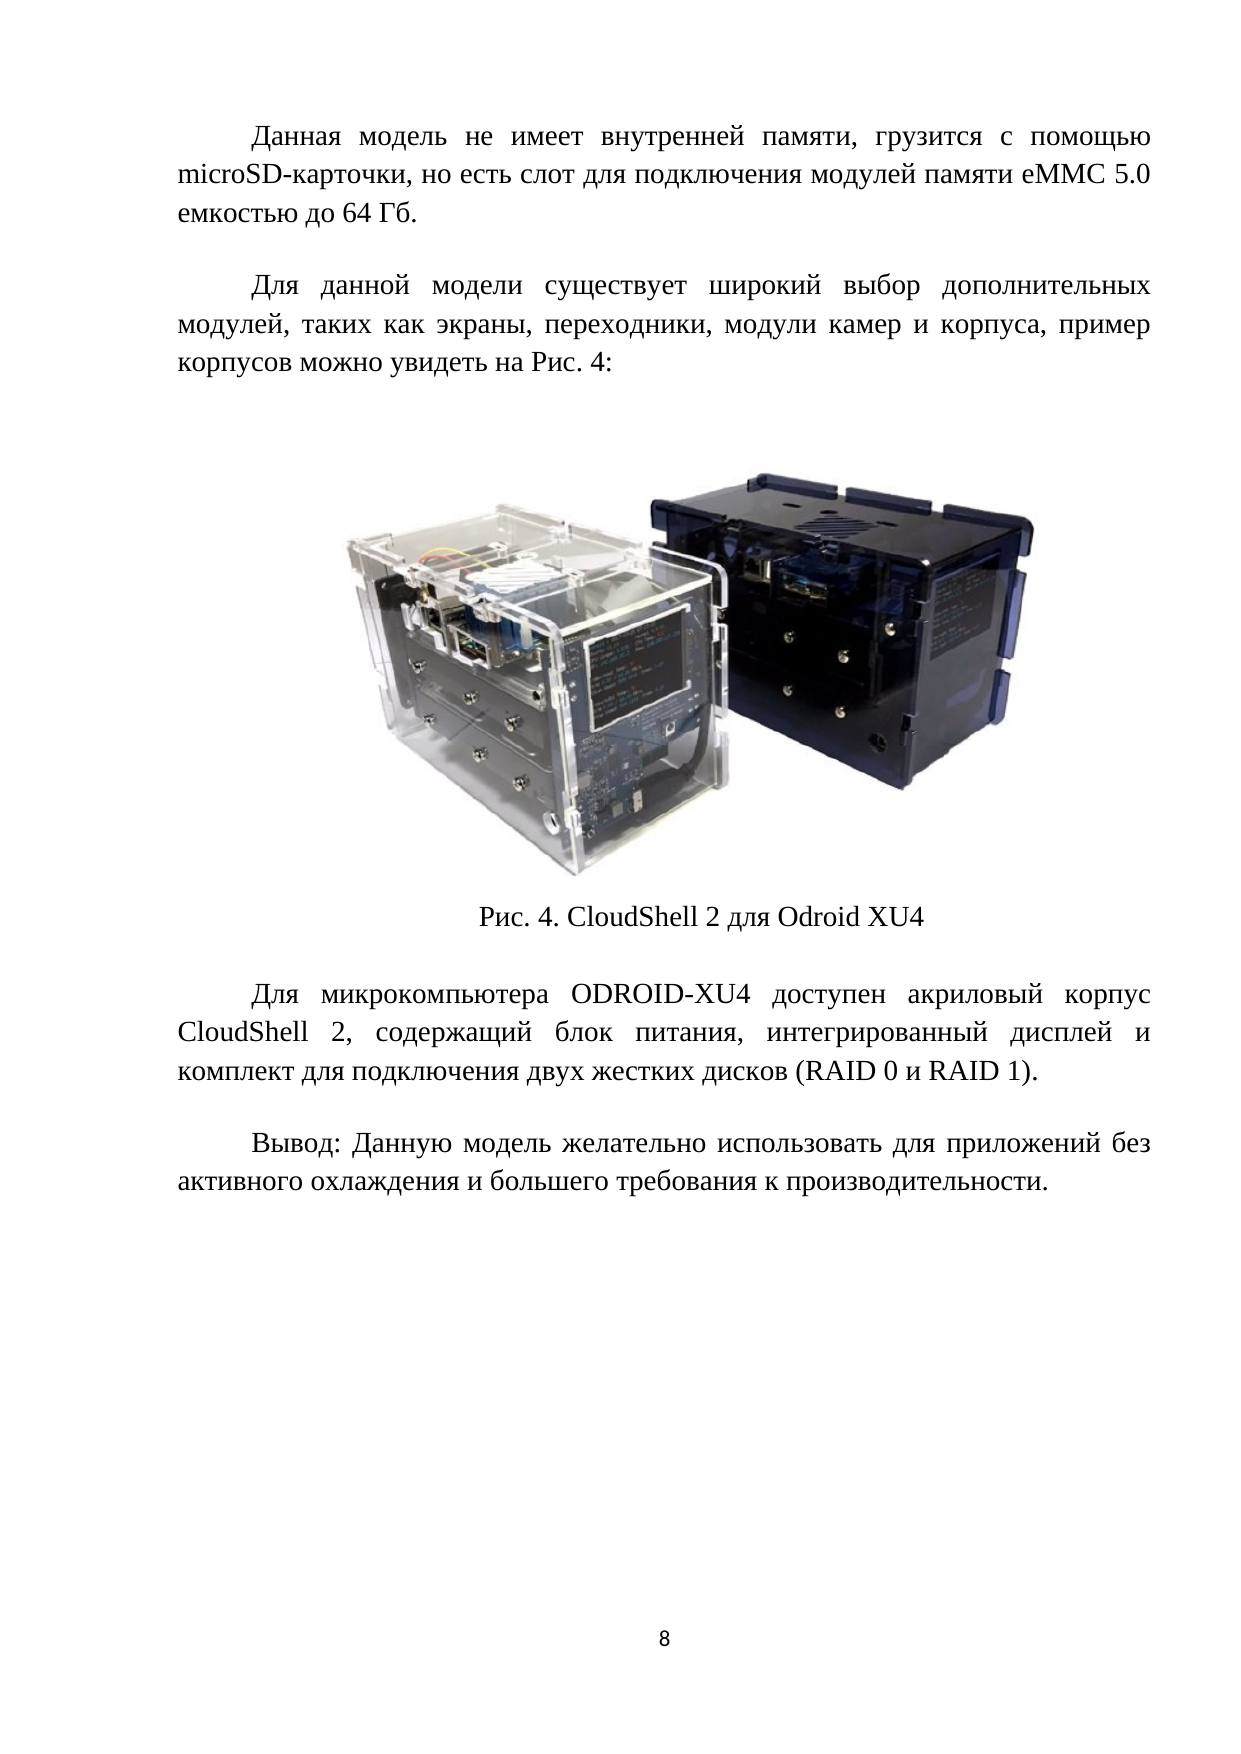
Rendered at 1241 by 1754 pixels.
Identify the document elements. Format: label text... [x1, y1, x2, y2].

text Данная модель не имеет внутренней памяти, грузится с помощью microSD-карточки, но есть слот для подключения модулей памяти eMMC 5.0 емкостью до 64 Гб. [177, 190, 1152, 229]
text Для микрокомпьютера ODROID-XU4 доступен акриловый корпус CloudShell 2, содержащий блок питания, интегрированный дисплей и комплект для подключения двух жестких дисков (RAID 0 и RAID 1). [177, 976, 1152, 1014]
picture [251, 460, 1165, 895]
text Рис. 4. CloudShell 2 для Odroid XU4 [177, 899, 1152, 932]
text Данная модель не имеет внутренней памяти, грузится с помощью microSD-карточки, но есть слот для подключения модулей памяти eMMC 5.0 емкостью до 64 Гб. [177, 118, 1152, 157]
text Для данной модели существует широкий выбор дополнительных модулей, таких как экраны, переходники, модули камер и корпуса, пример корпусов можно увидеть на Рис. 4: [177, 339, 1152, 378]
text Для данной модели существует широкий выбор дополнительных модулей, таких как экраны, переходники, модули камер и корпуса, пример корпусов можно увидеть на Рис. 4: [177, 267, 1152, 306]
text Вывод: Данную модель желательно использовать для приложений без активного охлаждения и большего требования к производительности. [177, 1125, 1152, 1197]
text Для микрокомпьютера ODROID-XU4 доступен акриловый корпус CloudShell 2, содержащий блок питания, интегрированный дисплей и комплект для подключения двух жестких дисков (RAID 0 и RAID 1). [177, 1048, 1152, 1086]
